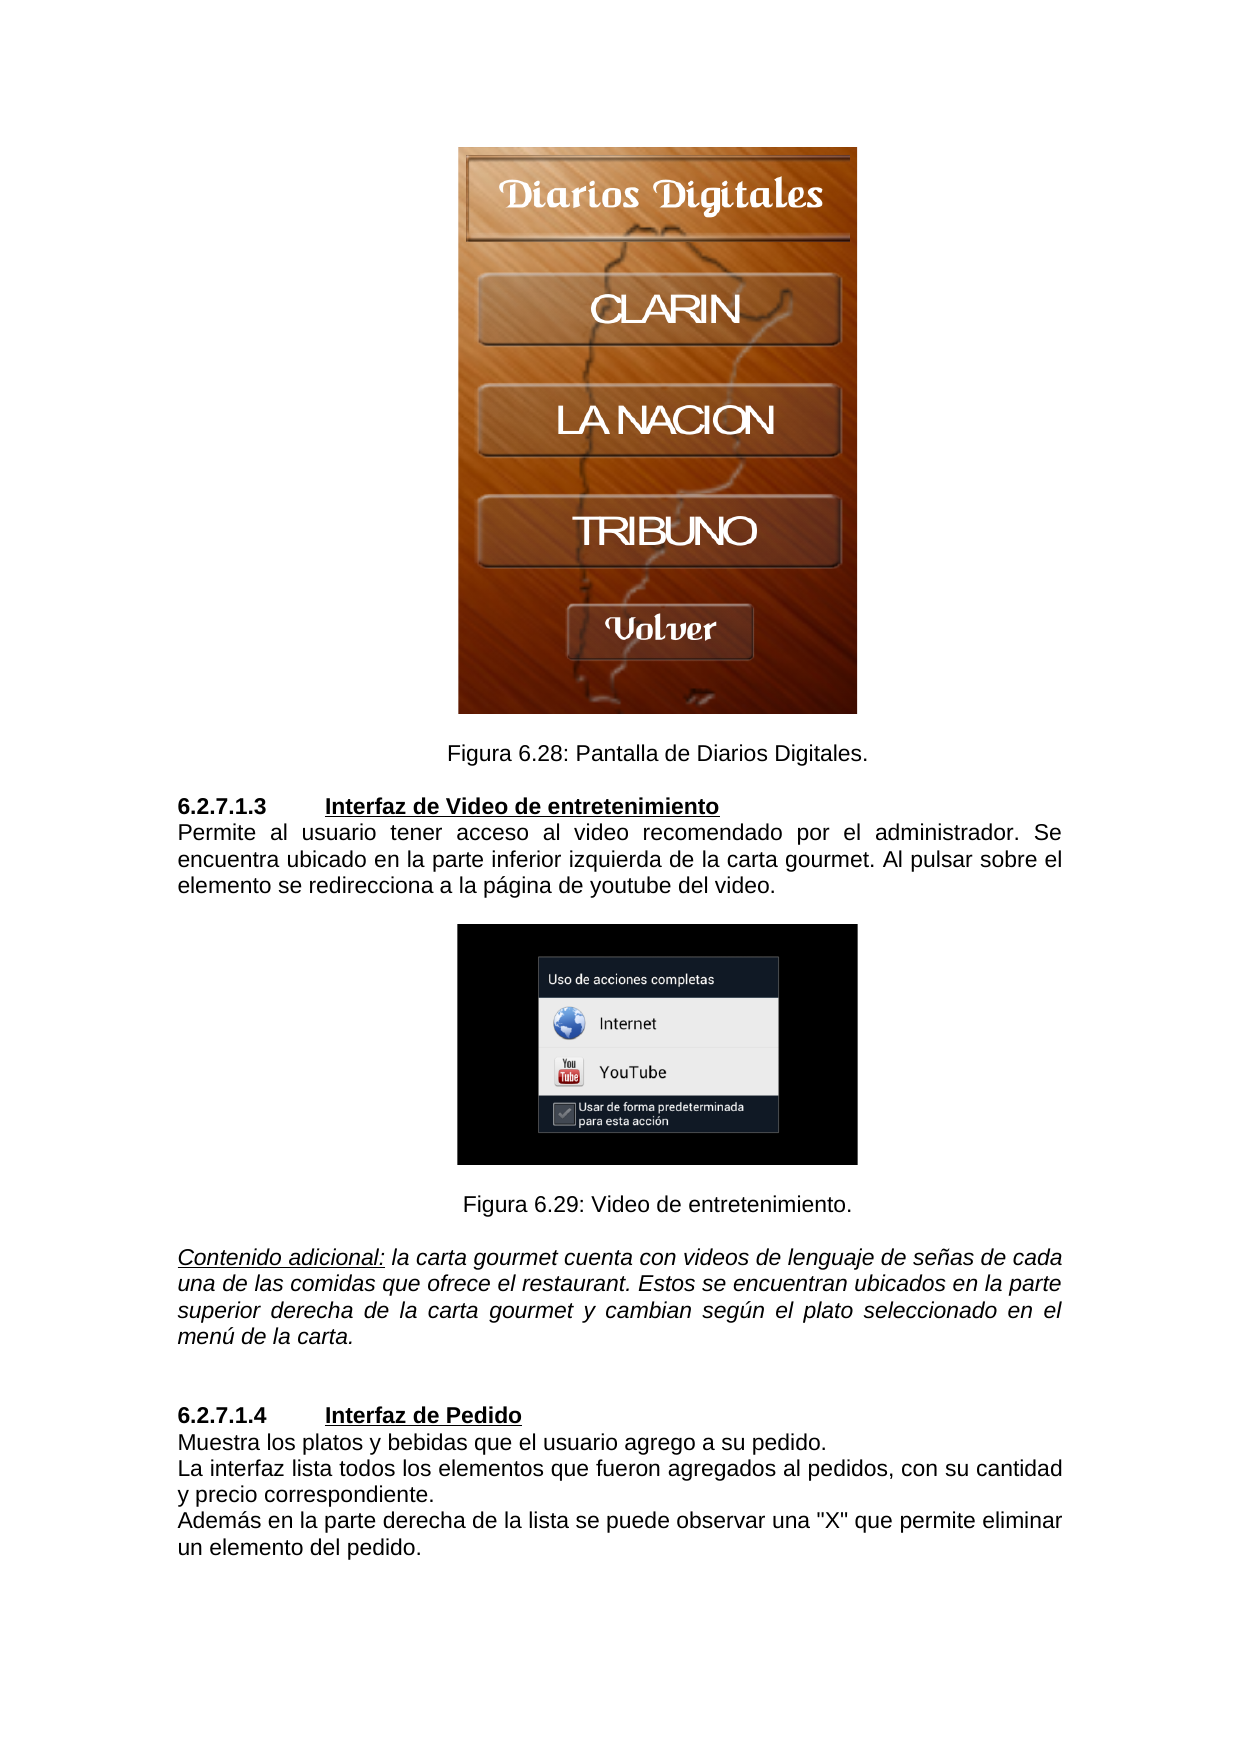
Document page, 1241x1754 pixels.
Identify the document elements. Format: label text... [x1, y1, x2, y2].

text Contenido adicional: la carta gourmet cuenta con videos de lenguaje de señas de cada una de las comidas que ofrece el restaurant. Estos se encuentran ubicados en la parte superior derecha de la carta gourmet y cambian según el plato seleccionado en el menú de la carta. [177, 1244, 1063, 1349]
list Interfaz de Video de entretenimiento [177, 793, 1063, 819]
text Figura 6.29: Video de entretenimiento. [252, 1191, 1063, 1218]
text Además en la parte derecha de la lista se puede observar una "X" que permite eliminar un elemento del pedido. [177, 1507, 1063, 1560]
text La interfaz lista todos los elementos que fueron agregados al pedidos, con su cantidad y precio correspondiente. [177, 1455, 1063, 1507]
text Muestra los platos y bebidas que el usuario agrego a su pedido. [177, 1428, 1063, 1455]
picture [458, 147, 858, 714]
picture [457, 924, 858, 1165]
text Figura 6.28: Pantalla de Diarios Digitales. [252, 740, 1063, 767]
list Interfaz de Pedido [177, 1402, 1063, 1428]
text Permite al usuario tener acceso al video recomendado por el administrador. Se encuentra ubicado en la parte inferior izquierda de la carta gourmet. Al pulsar sobre el elemento se redirecciona a la página de youtube del video. [177, 819, 1063, 898]
